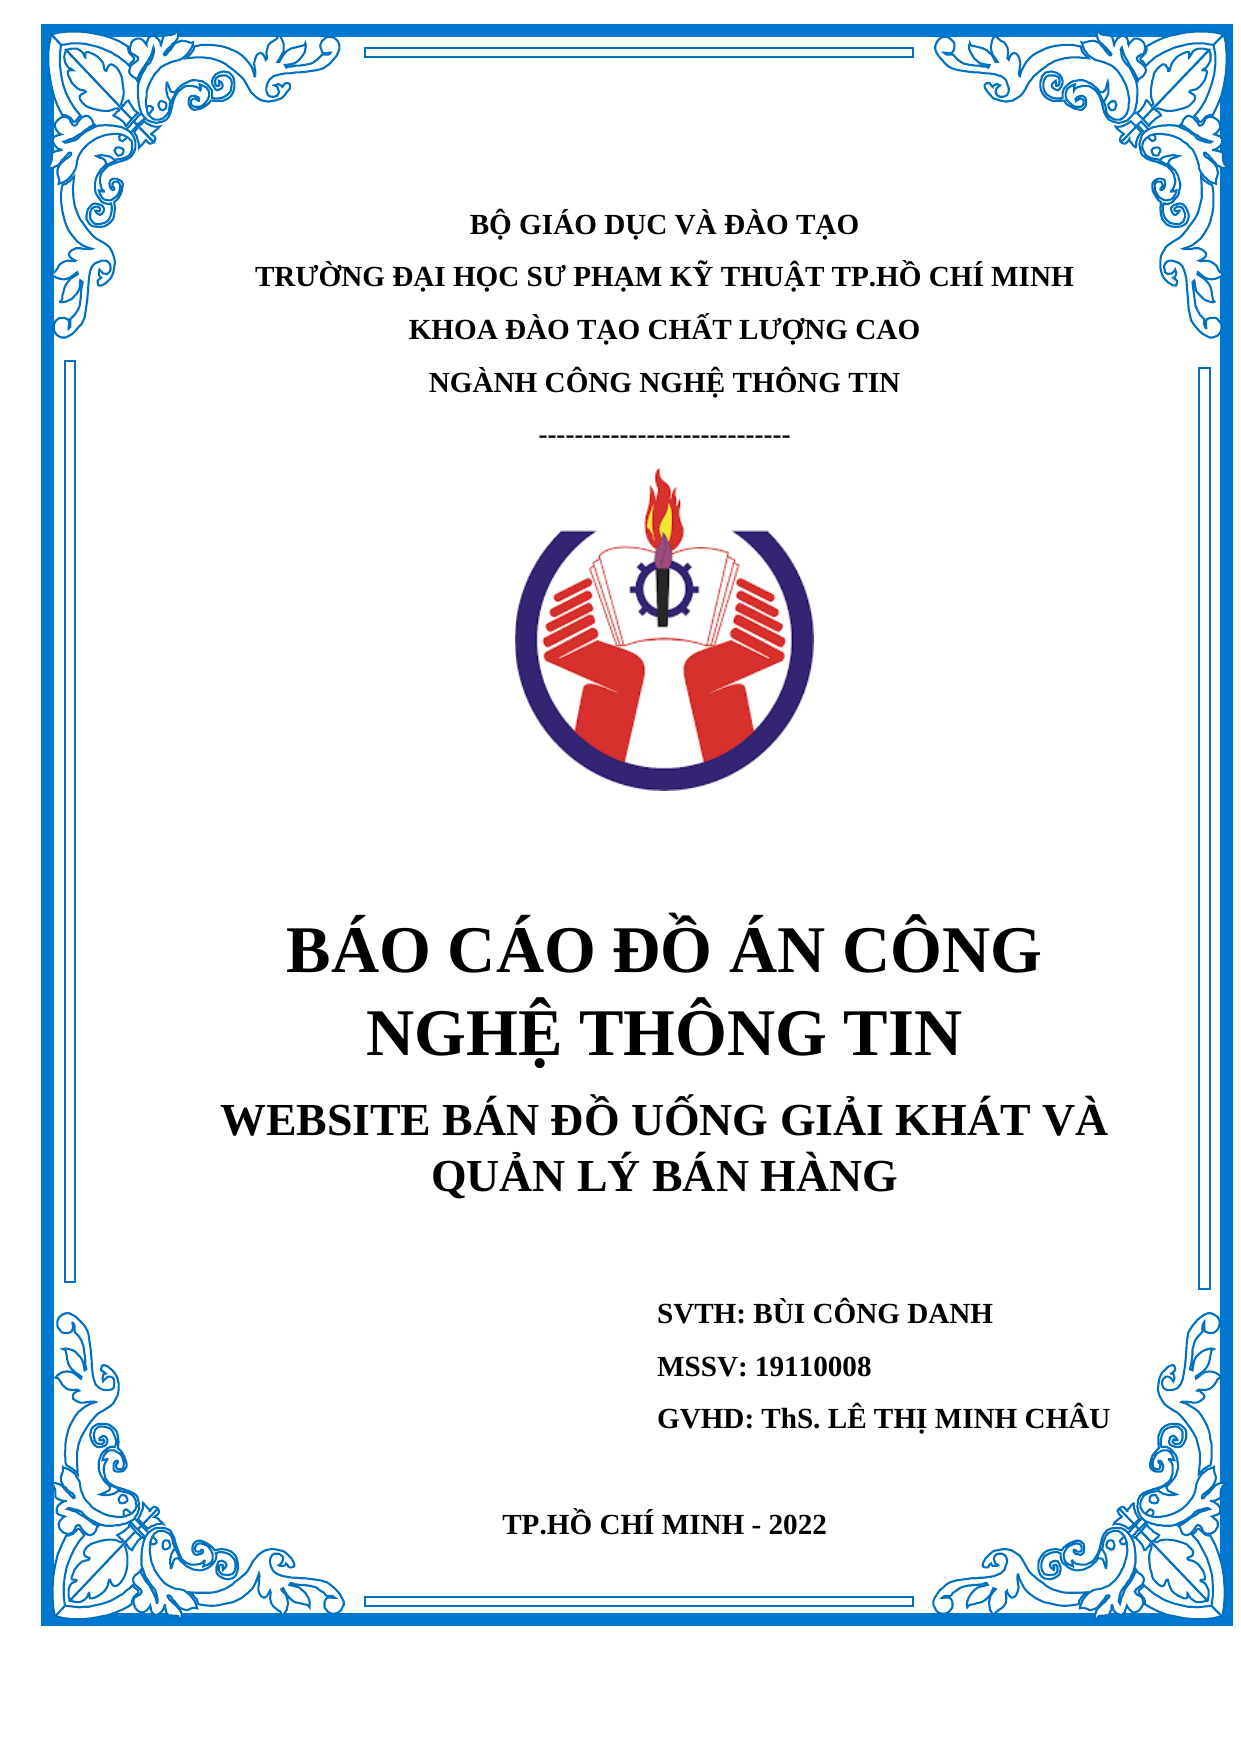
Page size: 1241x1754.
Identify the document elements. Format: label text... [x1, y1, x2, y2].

text SVTH: BÙI CÔNG DANH [582, 1296, 1122, 1329]
picture [515, 468, 814, 791]
text NGÀNH CÔNG NGHỆ THÔNG TIN [207, 365, 1122, 399]
text TP.HỒ CHÍ MINH - 2022 [207, 1507, 1122, 1541]
text KHOA ĐÀO TẠO CHẤT LƯỢNG CAO [207, 312, 1122, 346]
text GVHD: ThS. LÊ THỊ MINH CHÂU [657, 1402, 1122, 1435]
text WEBSITE BÁN ĐỒ UỐNG GIẢI KHÁT VÀ QUẢN LÝ BÁN HÀNG [207, 1092, 1122, 1202]
text TRƯỜNG ĐẠI HỌC SƯ PHẠM KỸ THUẬT TP.HỒ CHÍ MINH [207, 259, 1122, 293]
text MSSV: 19110008 [582, 1349, 1122, 1382]
text BỘ GIÁO DỤC VÀ ĐÀO TẠO [207, 207, 1122, 240]
text BÁO CÁO ĐỒ ÁN CÔNG NGHỆ THÔNG TIN [207, 910, 1122, 1069]
text ---------------------------- [207, 418, 1122, 449]
